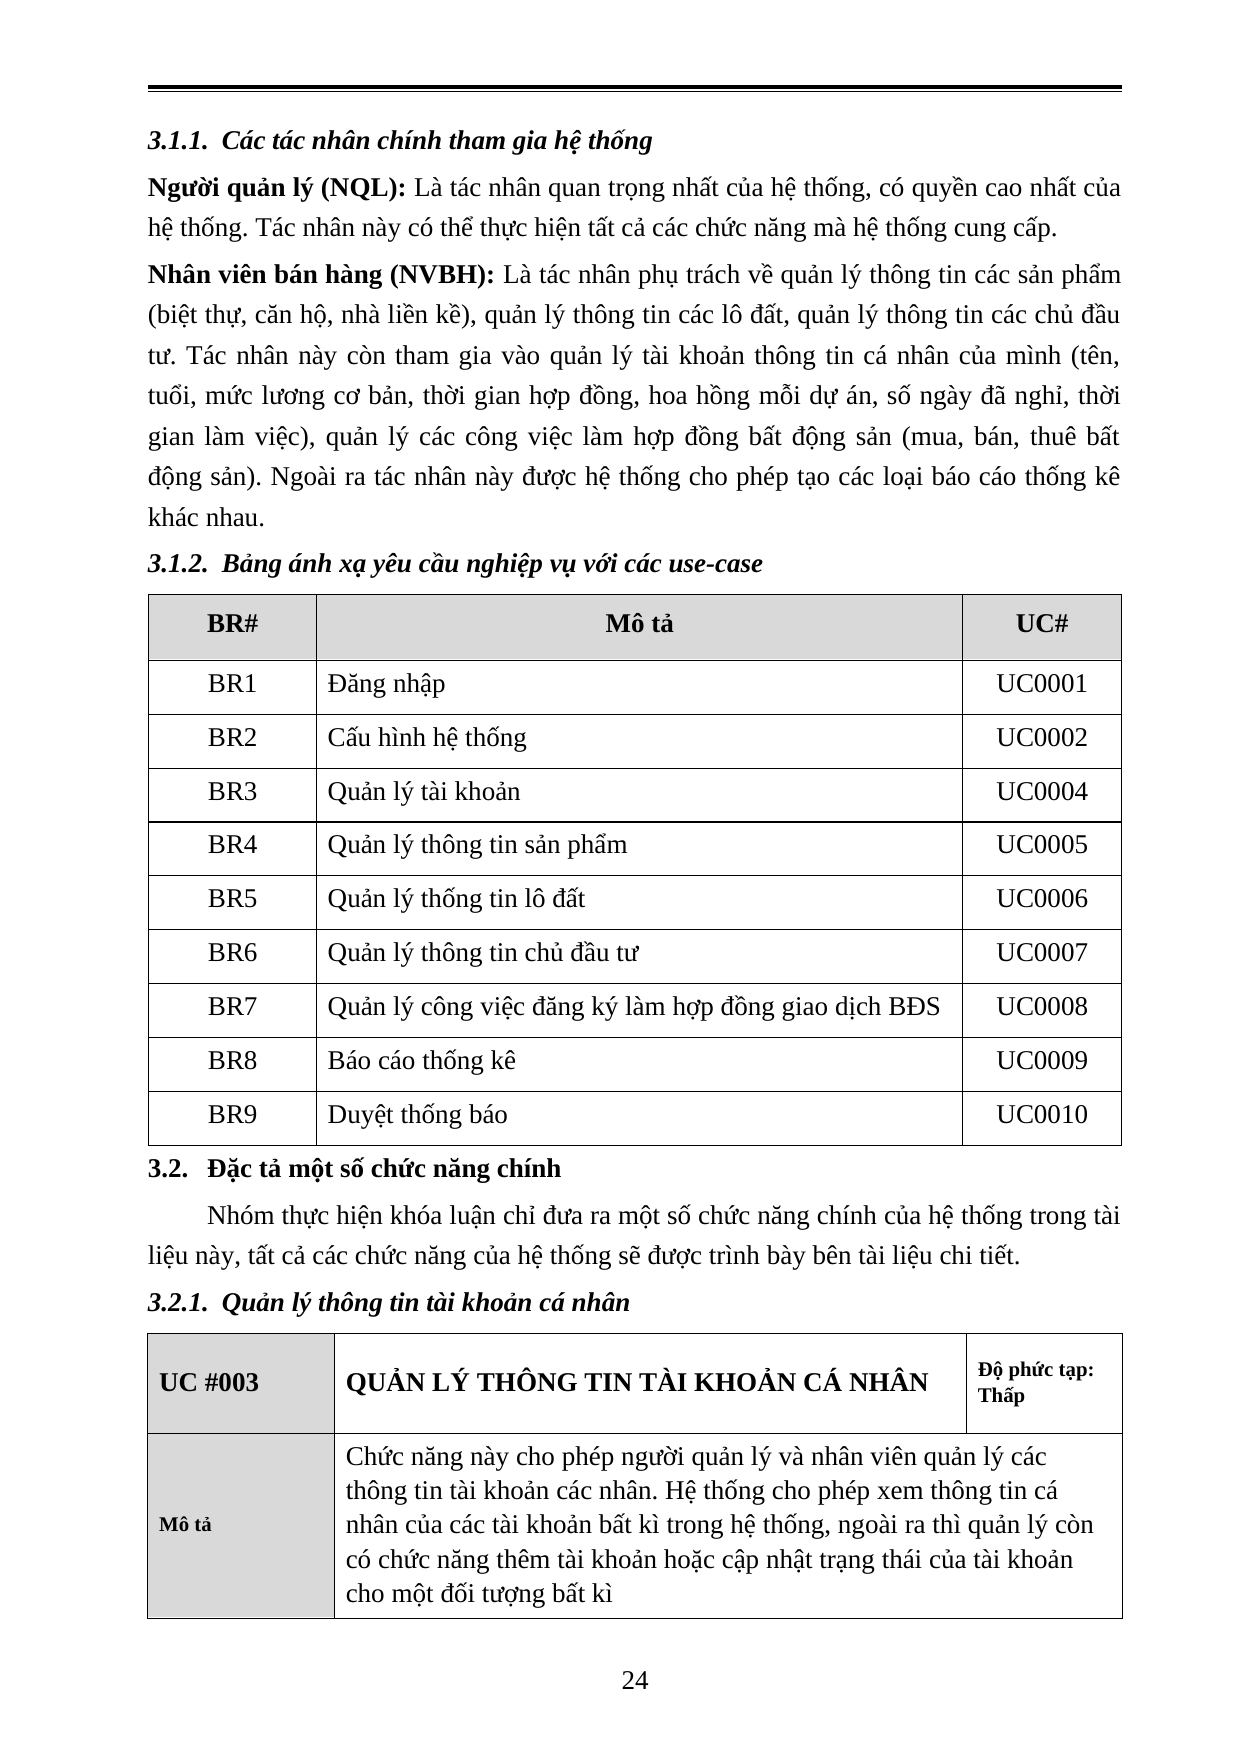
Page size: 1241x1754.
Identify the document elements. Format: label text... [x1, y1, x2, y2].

subtitle Đặc tả một số chức năng chính [148, 1152, 1122, 1183]
table_cell Chức năng này cho phép người quản lý và nhân viên quản lý các thông tin tài khoản các nhân. Hệ thống cho phép xem thông tin cá nhân của các tài khoản bất kì trong hệ thống, ngoài ra thì quản lý còn có chức năng thêm tài khoản hoặc cập nhật trạng thái của tài khoản cho một đối tượng bất kì [335, 1434, 1122, 1617]
table_cell BR9 [149, 1092, 316, 1145]
table_header Mô tả [317, 595, 962, 659]
table_header UC# [963, 595, 1121, 659]
table_cell BR4 [149, 823, 316, 875]
table_cell Quản lý thông tin sản phẩm [317, 823, 962, 875]
table_cell BR2 [149, 715, 316, 767]
table_cell Đăng nhập [317, 661, 962, 713]
table_cell UC0007 [963, 930, 1121, 983]
table_cell Cấu hình hệ thống [317, 715, 962, 767]
table_cell Quản lý tài khoản [317, 769, 962, 821]
table_cell UC0009 [963, 1038, 1121, 1091]
table_header QUẢN LÝ THÔNG TIN TÀI KHOẢN CÁ NHÂN [335, 1334, 966, 1433]
text Người quản lý (NQL): Là tác nhân quan trọng nhất của hệ thống, có quyền cao nhất của hệ thống. Tác nhân này có thể thực hiện tất cả các chức năng mà hệ thống cung cấp. [148, 171, 1122, 243]
table_cell BR7 [149, 984, 316, 1037]
table_cell Báo cáo thống kê [317, 1038, 962, 1091]
table_cell UC0008 [963, 984, 1121, 1037]
table_header UC #003 [148, 1334, 334, 1433]
table_header Độ phức tạp: Thấp [967, 1334, 1122, 1433]
table_cell BR8 [149, 1038, 316, 1091]
table_cell BR1 [149, 661, 316, 713]
table_cell UC0001 [963, 661, 1121, 713]
table_cell Quản lý thống tin lô đất [317, 876, 962, 929]
table_cell BR3 [149, 769, 316, 821]
table_header BR# [149, 595, 316, 659]
table_cell UC0010 [963, 1092, 1121, 1145]
table_cell Duyệt thống báo [317, 1092, 962, 1145]
table_cell Quản lý thông tin chủ đầu tư [317, 930, 962, 983]
table_cell UC0002 [963, 715, 1121, 767]
subtitle Các tác nhân chính tham gia hệ thống [148, 124, 1122, 156]
text Nhóm thực hiện khóa luận chỉ đưa ra một số chức năng chính của hệ thống trong tài liệu này, tất cả các chức năng của hệ thống sẽ được trình bày bên tài liệu chi tiết. [148, 1199, 1122, 1271]
subtitle Bảng ánh xạ yêu cầu nghiệp vụ với các use-case [148, 547, 1122, 578]
table_cell BR5 [149, 876, 316, 929]
table_cell Mô tả [148, 1434, 334, 1617]
text Nhân viên bán hàng (NVBH): Là tác nhân phụ trách về quản lý thông tin các sản phẩm (biệt thự, căn hộ, nhà liền kề), quản lý thông tin các lô đất, quản lý thông tin các chủ đầu tư. Tác nhân này còn tham gia vào quản lý tài khoản thông tin cá nhân của mình (tên, tuổi, mức lương cơ bản, thời gian hợp đồng, hoa hồng mỗi dự án, số ngày đã nghỉ, thời gian làm việc), quản lý các công việc làm hợp đồng bất động sản (mua, bán, thuê bất động sản). Ngoài ra tác nhân này được hệ thống cho phép tạo các loại báo cáo thống kê khác nhau. [148, 258, 1122, 532]
table_cell Quản lý công việc đăng ký làm hợp đồng giao dịch BĐS [317, 984, 962, 1037]
table_cell UC0005 [963, 823, 1121, 875]
table_cell UC0006 [963, 876, 1121, 929]
subtitle Quản lý thông tin tài khoản cá nhân [148, 1286, 1122, 1317]
table_cell BR6 [149, 930, 316, 983]
table_cell UC0004 [963, 769, 1121, 821]
